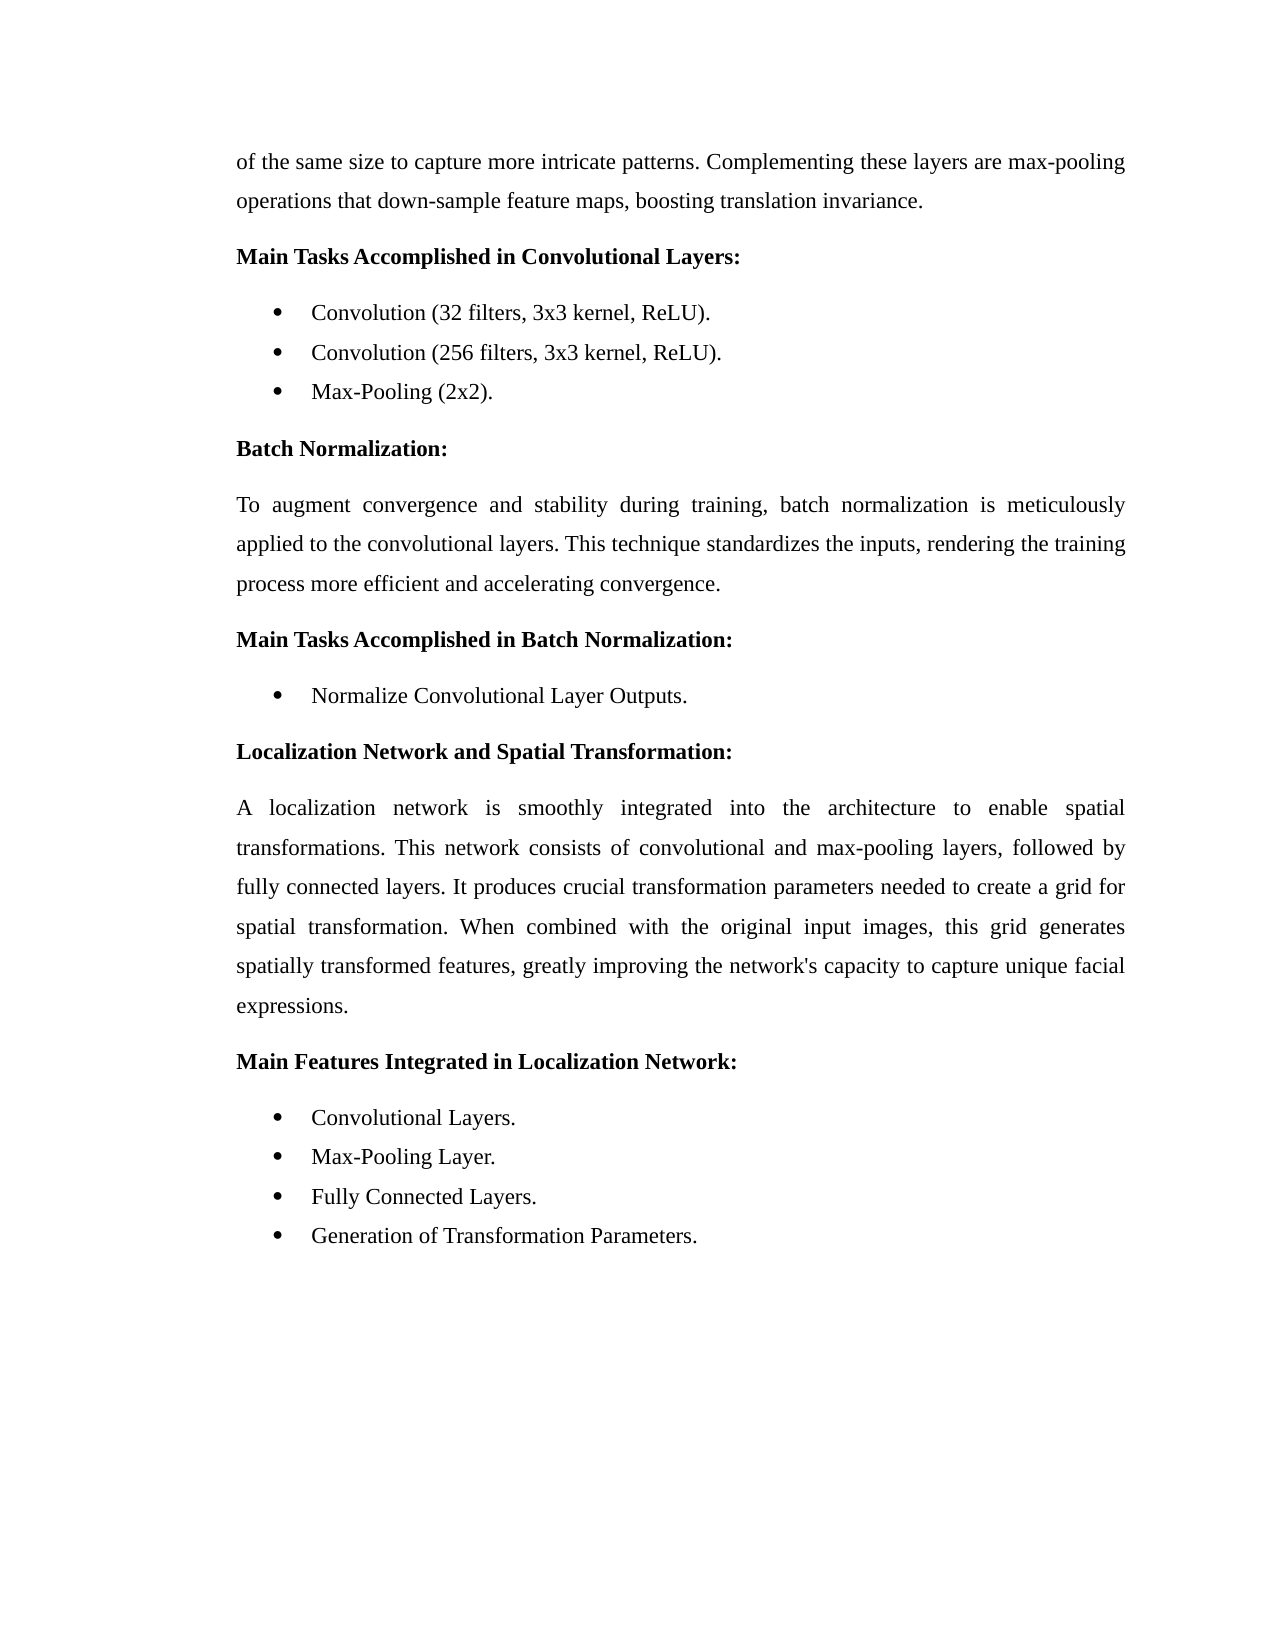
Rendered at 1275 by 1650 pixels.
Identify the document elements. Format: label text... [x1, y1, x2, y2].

text Main Tasks Accomplished in Convolutional Layers: [236, 243, 1127, 270]
list Max-Pooling (2x2). [274, 378, 1127, 405]
list Normalize Convolutional Layer Outputs. [274, 682, 1127, 708]
list Convolution (256 filters, 3x3 kernel, ReLU). [274, 339, 1127, 365]
text Localization Network and Spatial Transformation: [236, 738, 1127, 764]
list Convolution (32 filters, 3x3 kernel, ReLU). [274, 299, 1127, 326]
text Main Features Integrated in Localization Network: [236, 1048, 1127, 1074]
text Batch Normalization: [236, 434, 1127, 461]
list Generation of Transformation Parameters. [274, 1222, 1127, 1249]
text To augment convergence and stability during training, batch normalization is meticulously applied to the convolutional layers. This technique standardizes the inputs, rendering the training process more efficient and accelerating convergence. [236, 491, 1127, 596]
list Max-Pooling Layer. [274, 1143, 1127, 1170]
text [236, 148, 1127, 213]
text Main Tasks Accomplished in Batch Normalization: [236, 626, 1127, 652]
list Convolutional Layers. [274, 1104, 1127, 1130]
list Fully Connected Layers. [274, 1183, 1127, 1209]
text A localization network is smoothly integrated into the architecture to enable spatial transformations. This network consists of convolutional and max-pooling layers, followed by fully connected layers. It produces crucial transformation parameters needed to create a grid for spatial transformation. When combined with the original input images, this grid generates spatially transformed features, greatly improving the network's capacity to capture unique facial expressions. [236, 794, 1127, 1018]
